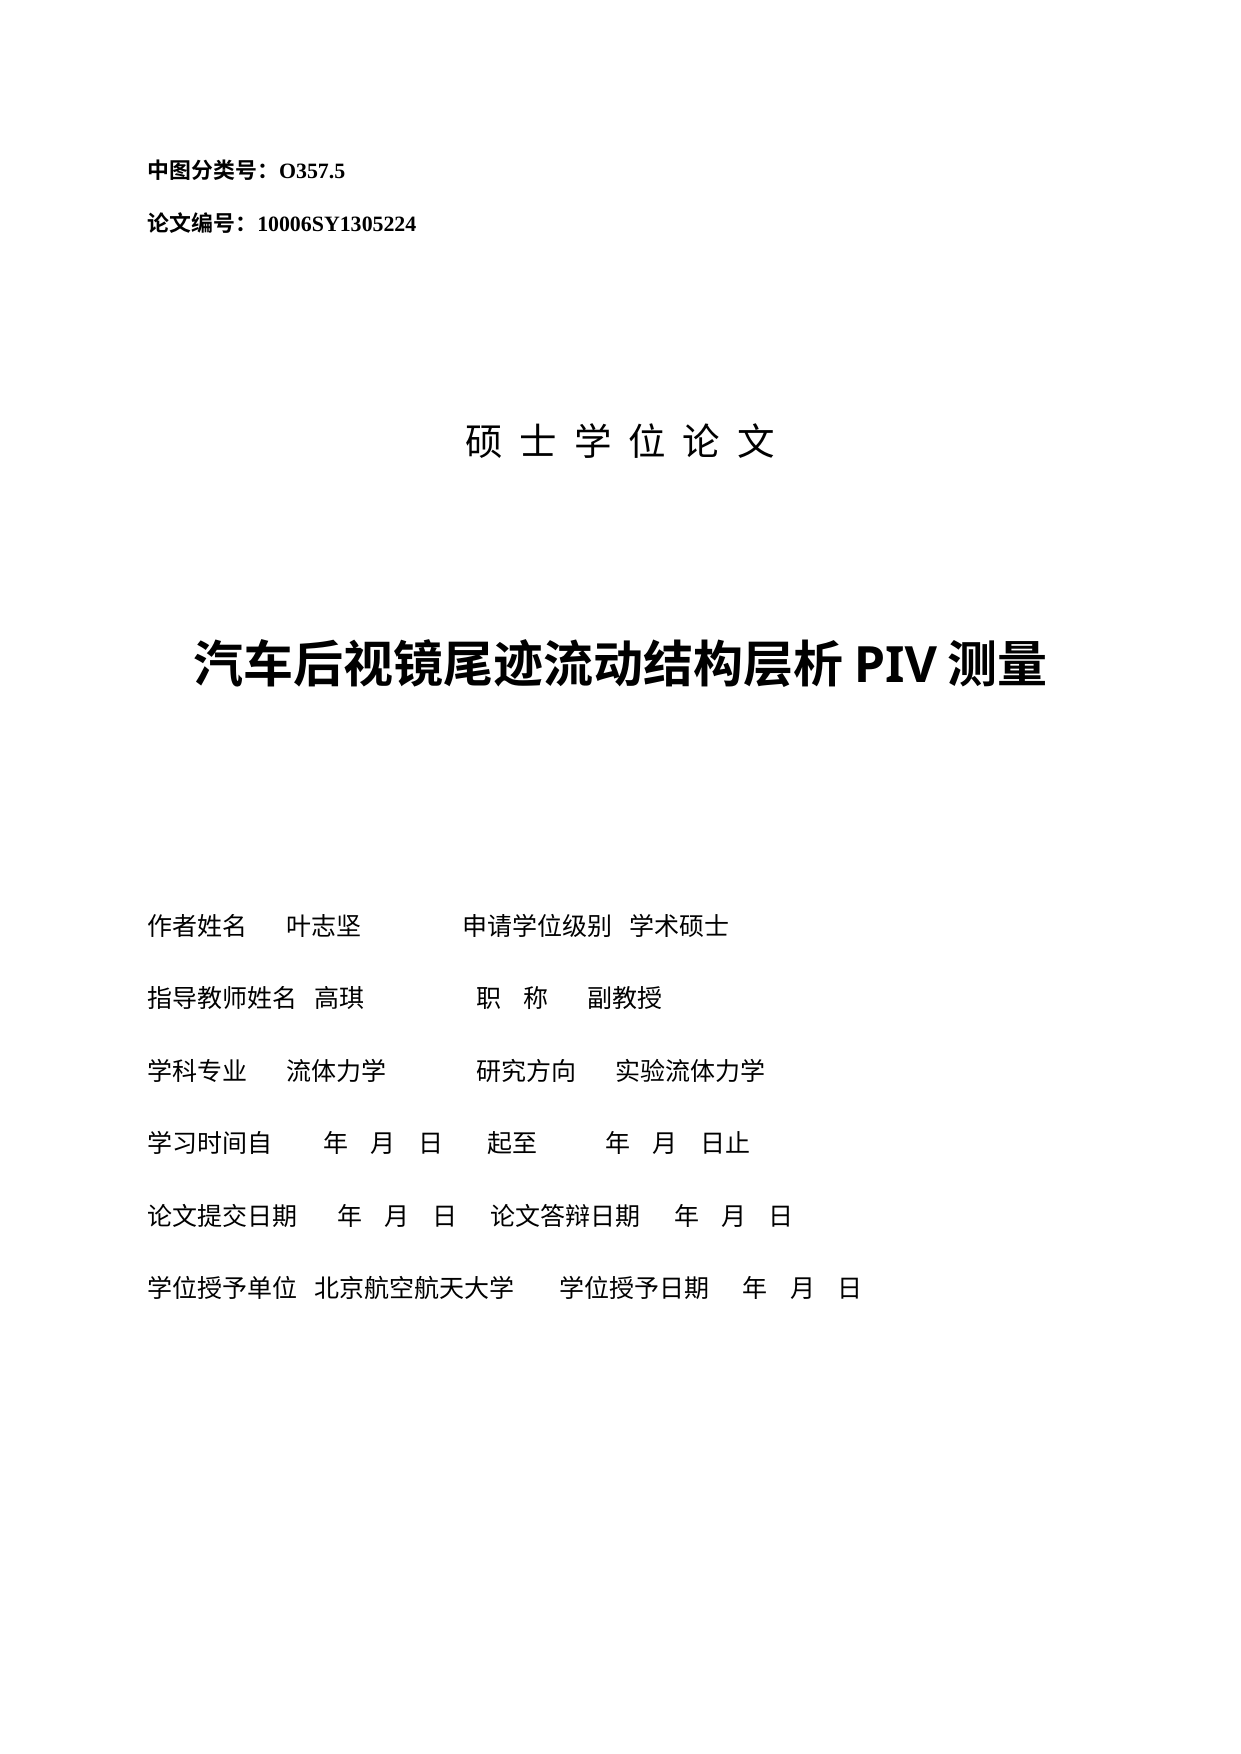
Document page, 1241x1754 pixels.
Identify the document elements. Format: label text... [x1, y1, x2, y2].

text 硕 士 学 位 论 文 [148, 411, 1092, 466]
text 学科专业 流体力学 研究方向 实验流体力学 [148, 1051, 1092, 1087]
text 指导教师姓名 高琪 职 称 副教授 [148, 979, 1092, 1015]
text 论文编号：10006SY1305224 [148, 206, 1092, 237]
text 学位授予单位 北京航空航天大学 学位授予日期 年 月 日 [148, 1269, 1092, 1305]
text 汽车后视镜尾迹流动结构层析PIV测量 [148, 624, 1092, 697]
text 作者姓名 叶志坚 申请学位级别 学术硕士 [148, 906, 1092, 942]
text 中图分类号：O357.5 [148, 153, 1092, 184]
text 学习时间自 年 月 日 起至 年 月 日止 [148, 1124, 1092, 1160]
text 论文提交日期 年 月 日 论文答辩日期 年 月 日 [148, 1196, 1092, 1232]
